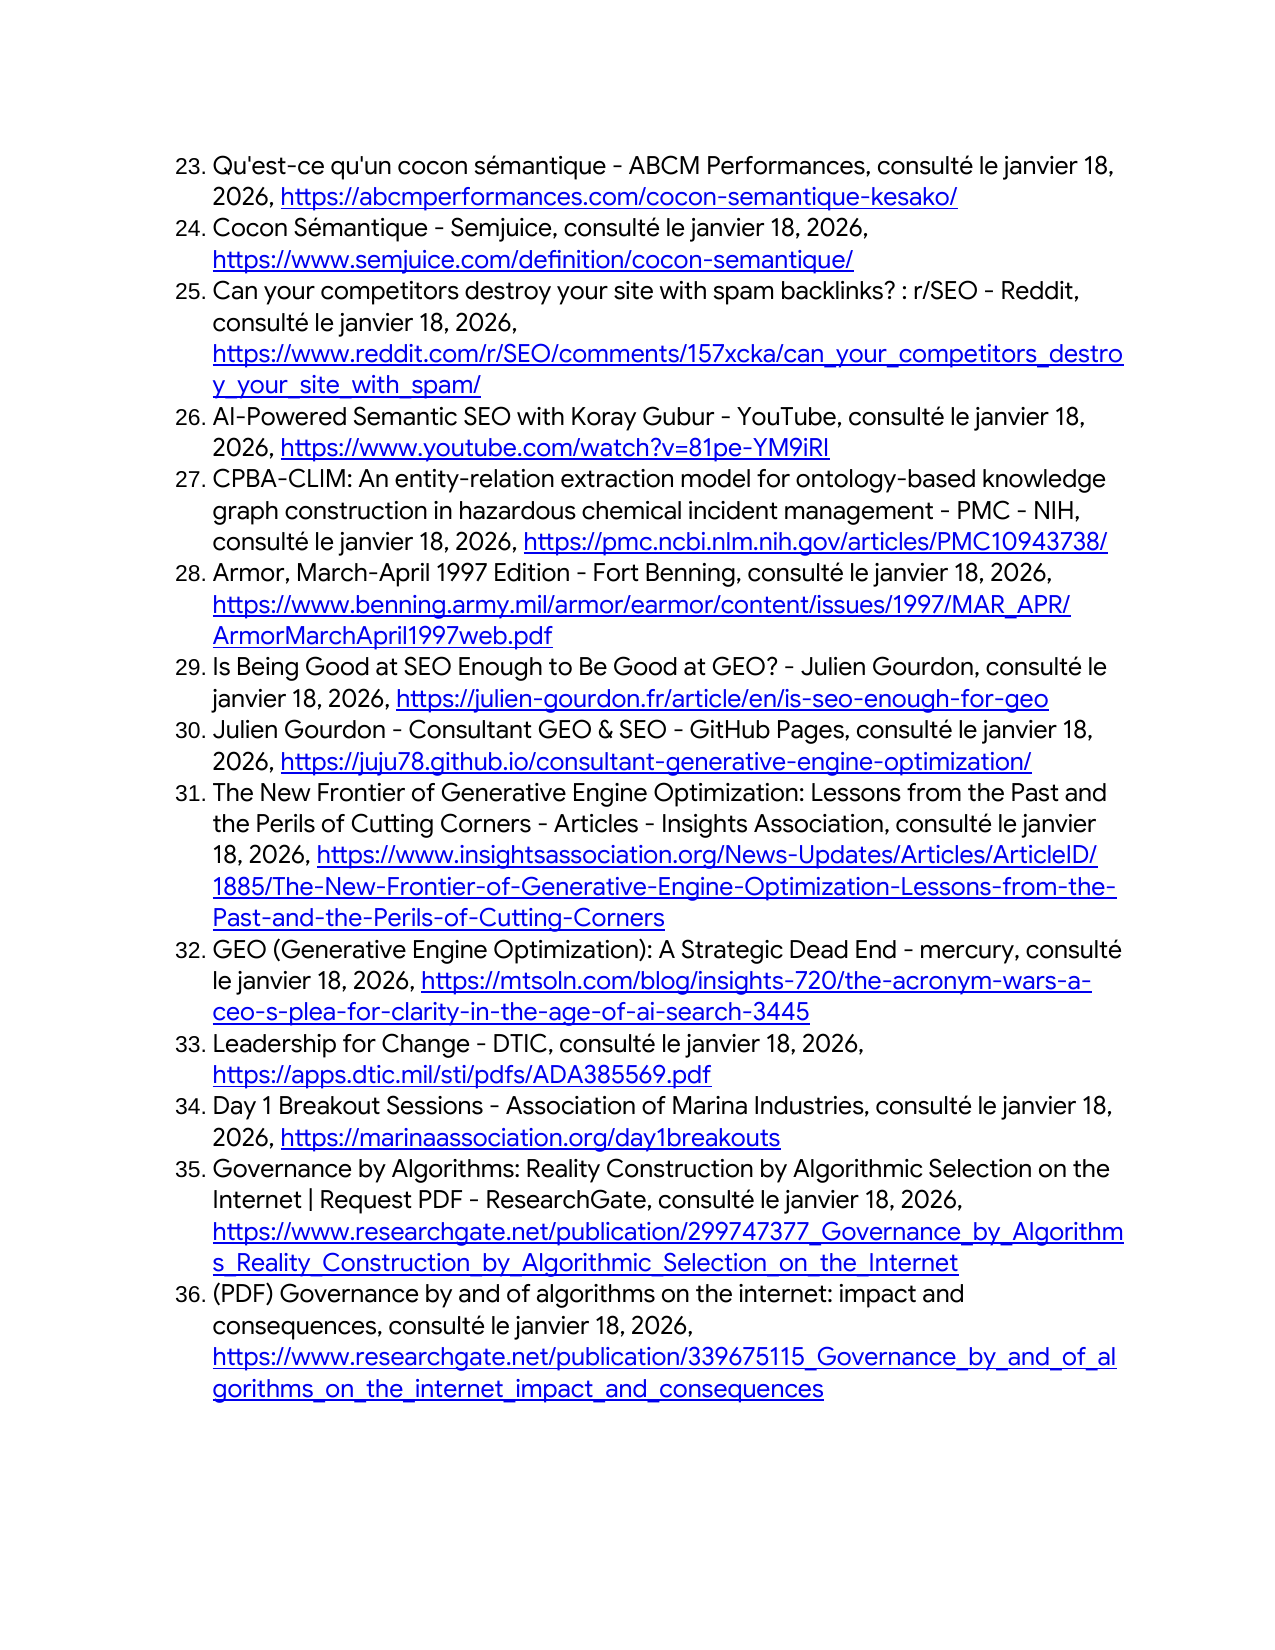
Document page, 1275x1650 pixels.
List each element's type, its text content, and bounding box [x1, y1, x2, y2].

list Armor, March-April 1997 Edition - Fort Benning, consulté le janvier 18, 2026, https://www.benning.army.mil/armor/earmor/content/issues/1997/MAR_APR/ArmorMarchApril1997web.pdf [175, 558, 1125, 652]
list Julien Gourdon - Consultant GEO & SEO - GitHub Pages, consulté le janvier 18, 2026, https://juju78.github.io/consultant-generative-engine-optimization/ [175, 714, 1125, 777]
list Cocon Sémantique - Semjuice, consulté le janvier 18, 2026, https://www.semjuice.com/definition/cocon-semantique/ [175, 213, 1125, 275]
list Qu'est-ce qu'un cocon sémantique - ABCM Performances, consulté le janvier 18, 2026, https://abcmperformances.com/cocon-semantique-kesako/ [175, 150, 1125, 213]
list AI-Powered Semantic SEO with Koray Gubur - YouTube, consulté le janvier 18, 2026, https://www.youtube.com/watch?v=81pe-YM9iRI [175, 401, 1125, 463]
list Leadership for Change - DTIC, consulté le janvier 18, 2026, https://apps.dtic.mil/sti/pdfs/ADA385569.pdf [175, 1028, 1125, 1091]
list (PDF) Governance by and of algorithms on the internet: impact and consequences, consulté le janvier 18, 2026, https://www.researchgate.net/publication/339675115_Governance_by_and_of_algorithms_on_the_internet_impact_and_consequences [175, 1279, 1125, 1404]
list Is Being Good at SEO Enough to Be Good at GEO? - Julien Gourdon, consulté le janvier 18, 2026, https://julien-gourdon.fr/article/en/is-seo-enough-for-geo [175, 652, 1125, 714]
list CPBA-CLIM: An entity-relation extraction model for ontology-based knowledge graph construction in hazardous chemical incident management - PMC - NIH, consulté le janvier 18, 2026, https://pmc.ncbi.nlm.nih.gov/articles/PMC10943738/ [175, 463, 1125, 558]
list GEO (Generative Engine Optimization): A Strategic Dead End - mercury, consulté le janvier 18, 2026, https://mtsoln.com/blog/insights-720/the-acronym-wars-a-ceo-s-plea-for-clarity-in-the-age-of-ai-search-3445 [175, 934, 1125, 1028]
list Day 1 Breakout Sessions - Association of Marina Industries, consulté le janvier 18, 2026, https://marinaassociation.org/day1breakouts [175, 1091, 1125, 1153]
list Can your competitors destroy your site with spam backlinks? : r/SEO - Reddit, consulté le janvier 18, 2026, https://www.reddit.com/r/SEO/comments/157xcka/can_your_competitors_destroy_your_site_with_spam/ [175, 275, 1125, 401]
list The New Frontier of Generative Engine Optimization: Lessons from the Past and the Perils of Cutting Corners - Articles - Insights Association, consulté le janvier 18, 2026, https://www.insightsassociation.org/News-Updates/Articles/ArticleID/1885/The-New-Frontier-of-Generative-Engine-Optimization-Lessons-from-the-Past-and-the-Perils-of-Cutting-Corners [175, 777, 1125, 934]
list Governance by Algorithms: Reality Construction by Algorithmic Selection on the Internet | Request PDF - ResearchGate, consulté le janvier 18, 2026, https://www.researchgate.net/publication/299747377_Governance_by_Algorithms_Reality_Construction_by_Algorithmic_Selection_on_the_Internet [175, 1153, 1125, 1279]
